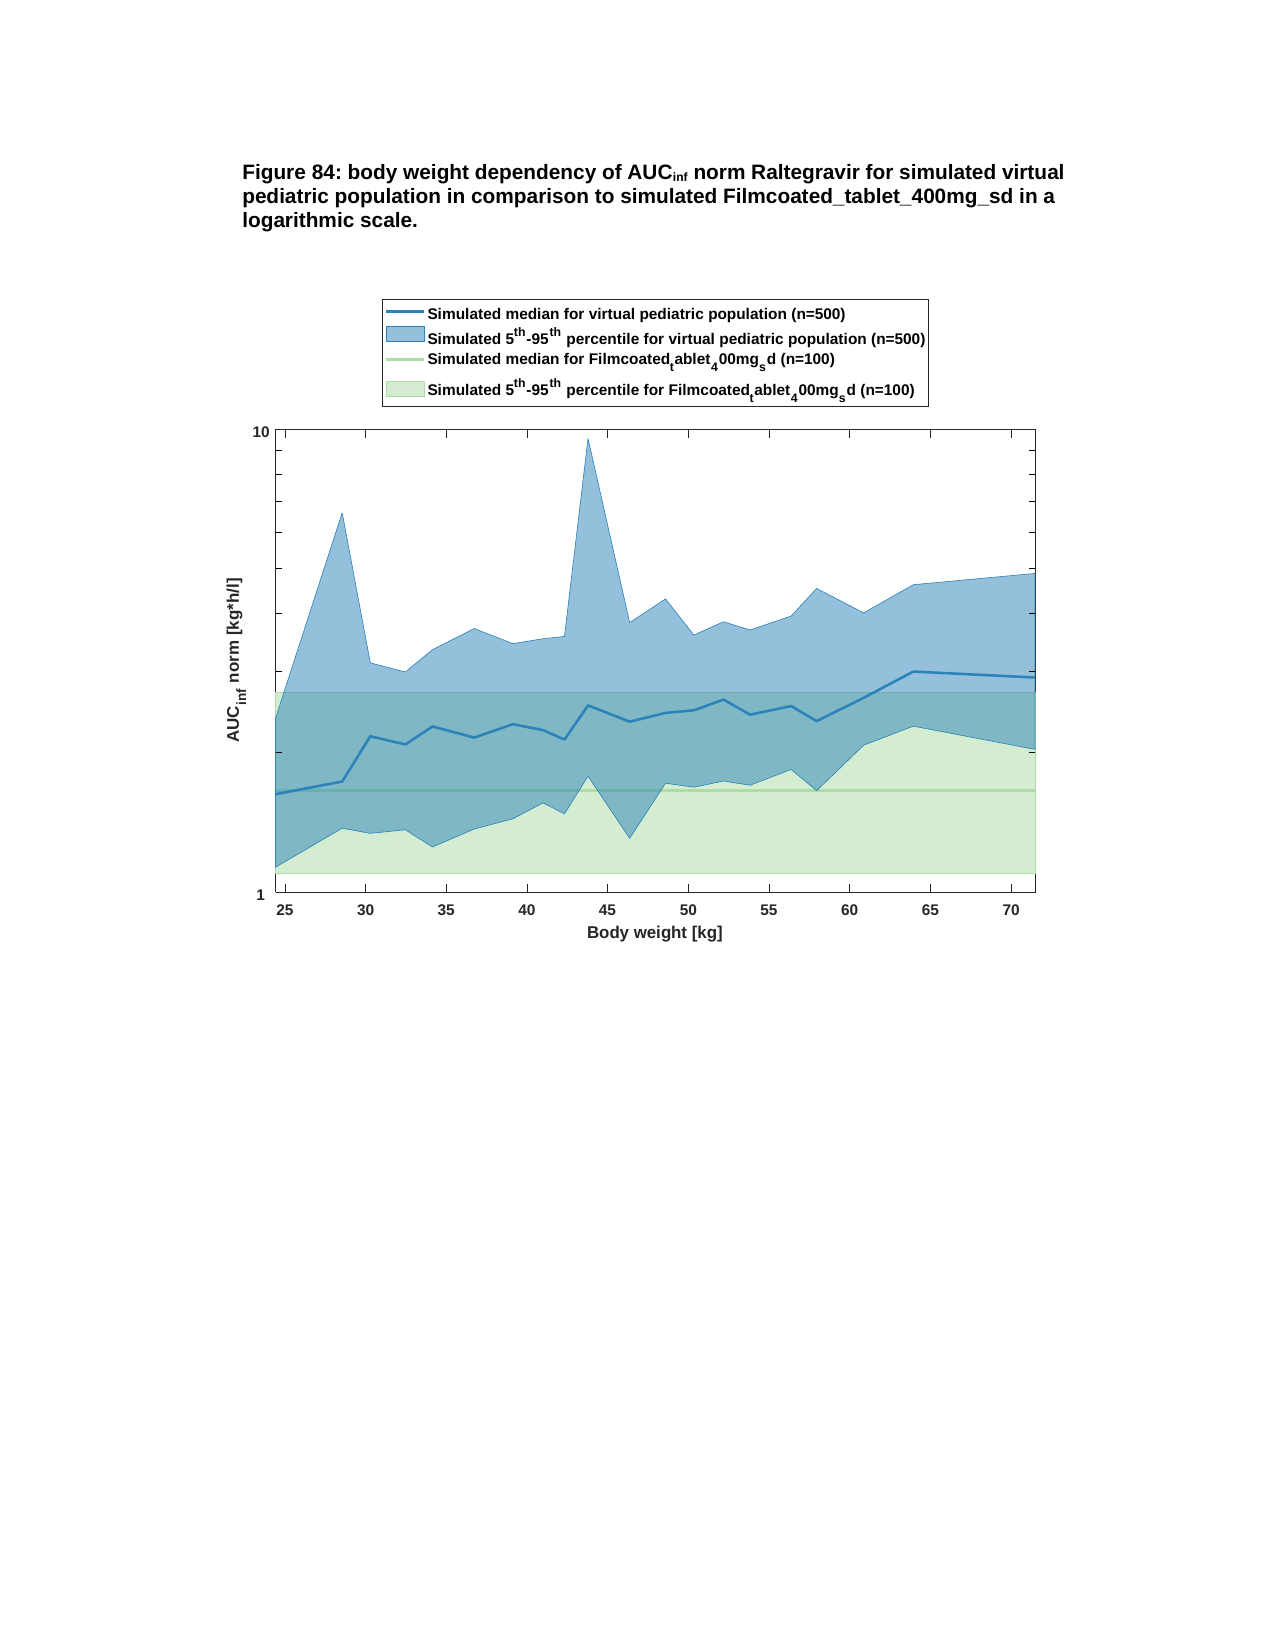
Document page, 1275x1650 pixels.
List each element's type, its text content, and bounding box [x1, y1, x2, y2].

table_cell [586, 442, 596, 470]
